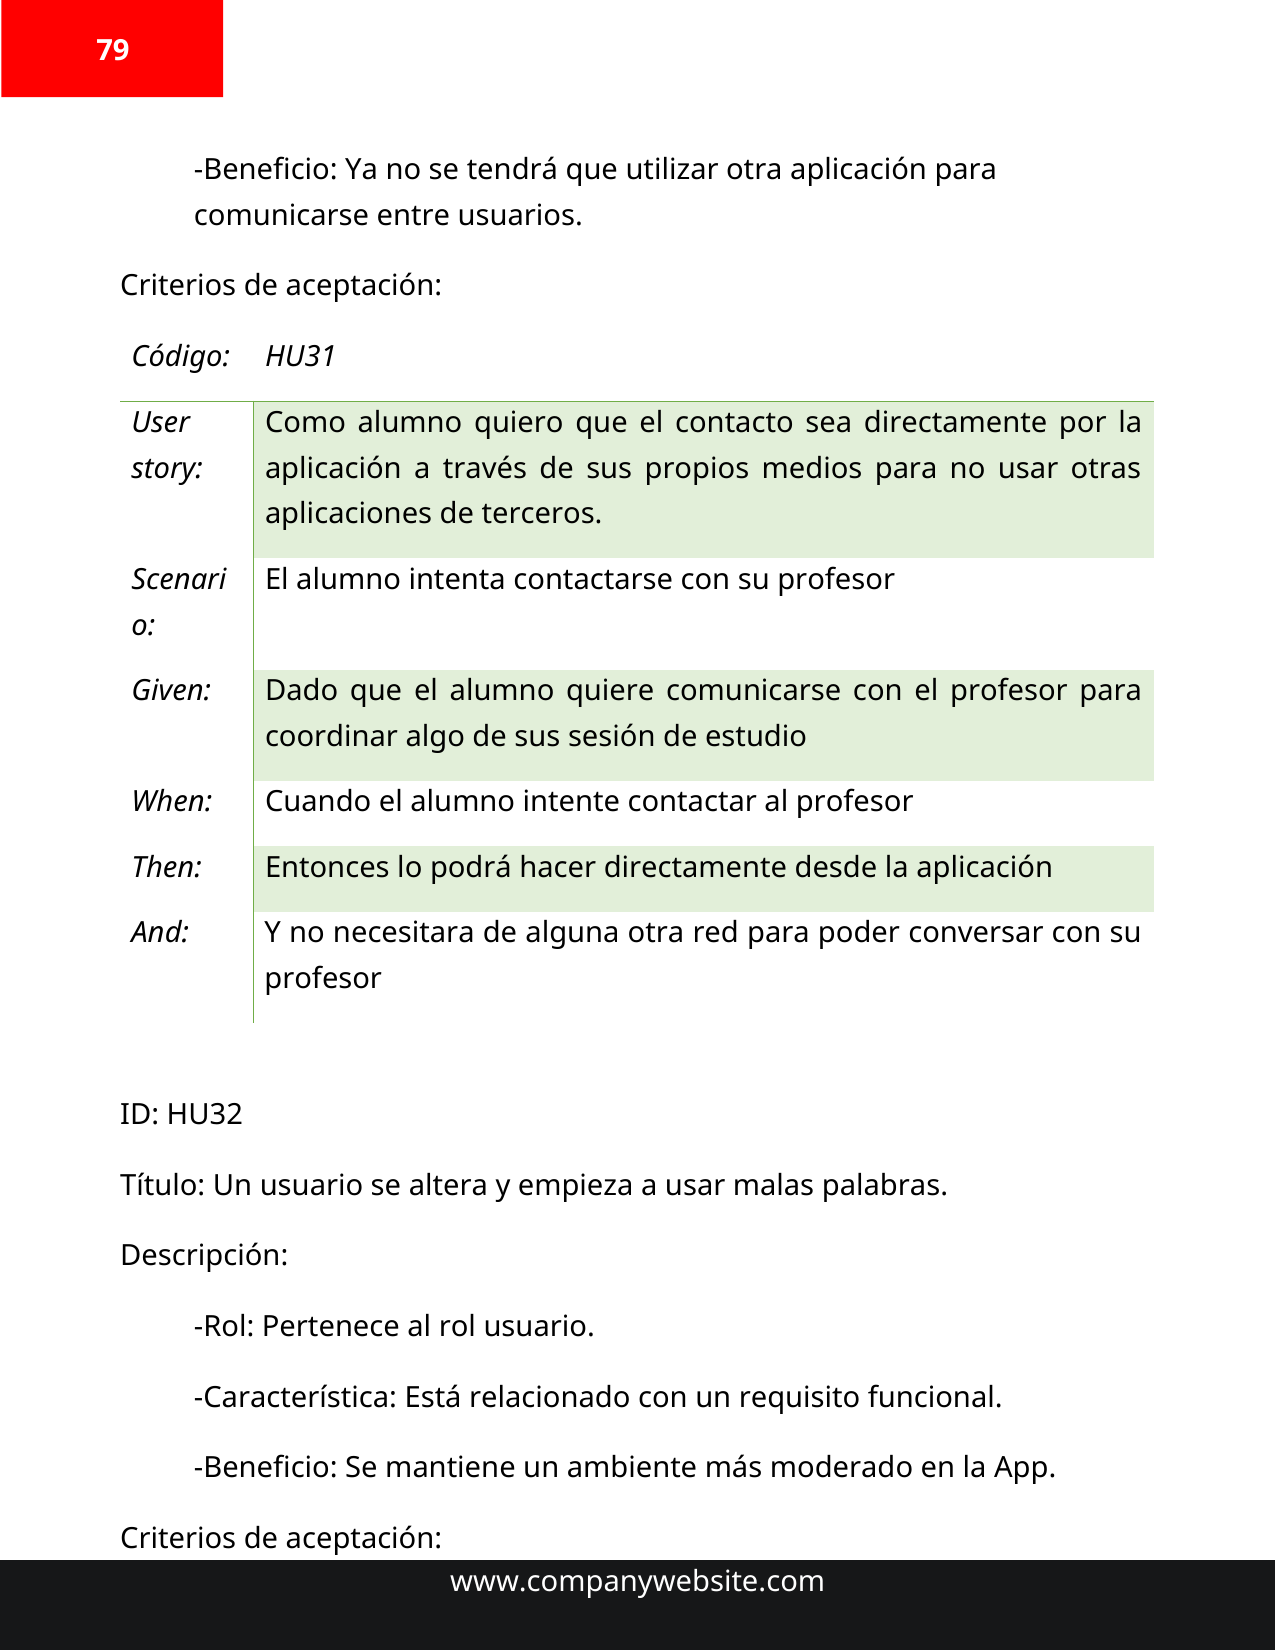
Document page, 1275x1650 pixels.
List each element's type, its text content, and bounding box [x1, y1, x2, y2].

text -Beneficio: Se mantiene un ambiente más moderado en la App. [194, 1447, 1155, 1486]
text -Rol: Pertenece al rol usuario. [194, 1305, 1155, 1345]
text -Característica: Está relacionado con un requisito funcional. [194, 1376, 1155, 1416]
table_cell When: [120, 781, 253, 846]
text Criterios de aceptación: [120, 264, 1155, 304]
table_cell Entonces lo podrá hacer directamente desde la aplicación [254, 846, 1154, 912]
table_cell And: [120, 912, 253, 1023]
table_cell User story: [120, 402, 253, 558]
text ID: HU32 [120, 1093, 1155, 1133]
table_cell Scenario: [120, 558, 253, 669]
table_header HU31 [254, 335, 1154, 401]
text Título: Un usuario se altera y empieza a usar malas palabras. [120, 1164, 1155, 1204]
text -Beneficio: Ya no se tendrá que utilizar otra aplicación para comunicarse entre usuarios. [194, 148, 1155, 233]
table_cell Dado que el alumno quiere comunicarse con el profesor para coordinar algo de sus sesión de estudio [254, 670, 1154, 781]
table_cell Como alumno quiero que el contacto sea directamente por la aplicación a través de sus propios medios para no usar otras aplicaciones de terceros. [254, 402, 1154, 558]
table_cell Then: [120, 846, 253, 912]
text Descripción: [120, 1235, 1155, 1274]
table_cell Cuando el alumno intente contactar al profesor [254, 781, 1154, 846]
text Criterios de aceptación: [120, 1517, 1155, 1557]
table_cell Y no necesitara de alguna otra red para poder conversar con su profesor [254, 912, 1154, 1023]
table_cell Given: [120, 670, 253, 781]
table_header Código: [120, 335, 253, 401]
table_cell El alumno intenta contactarse con su profesor [254, 558, 1154, 669]
